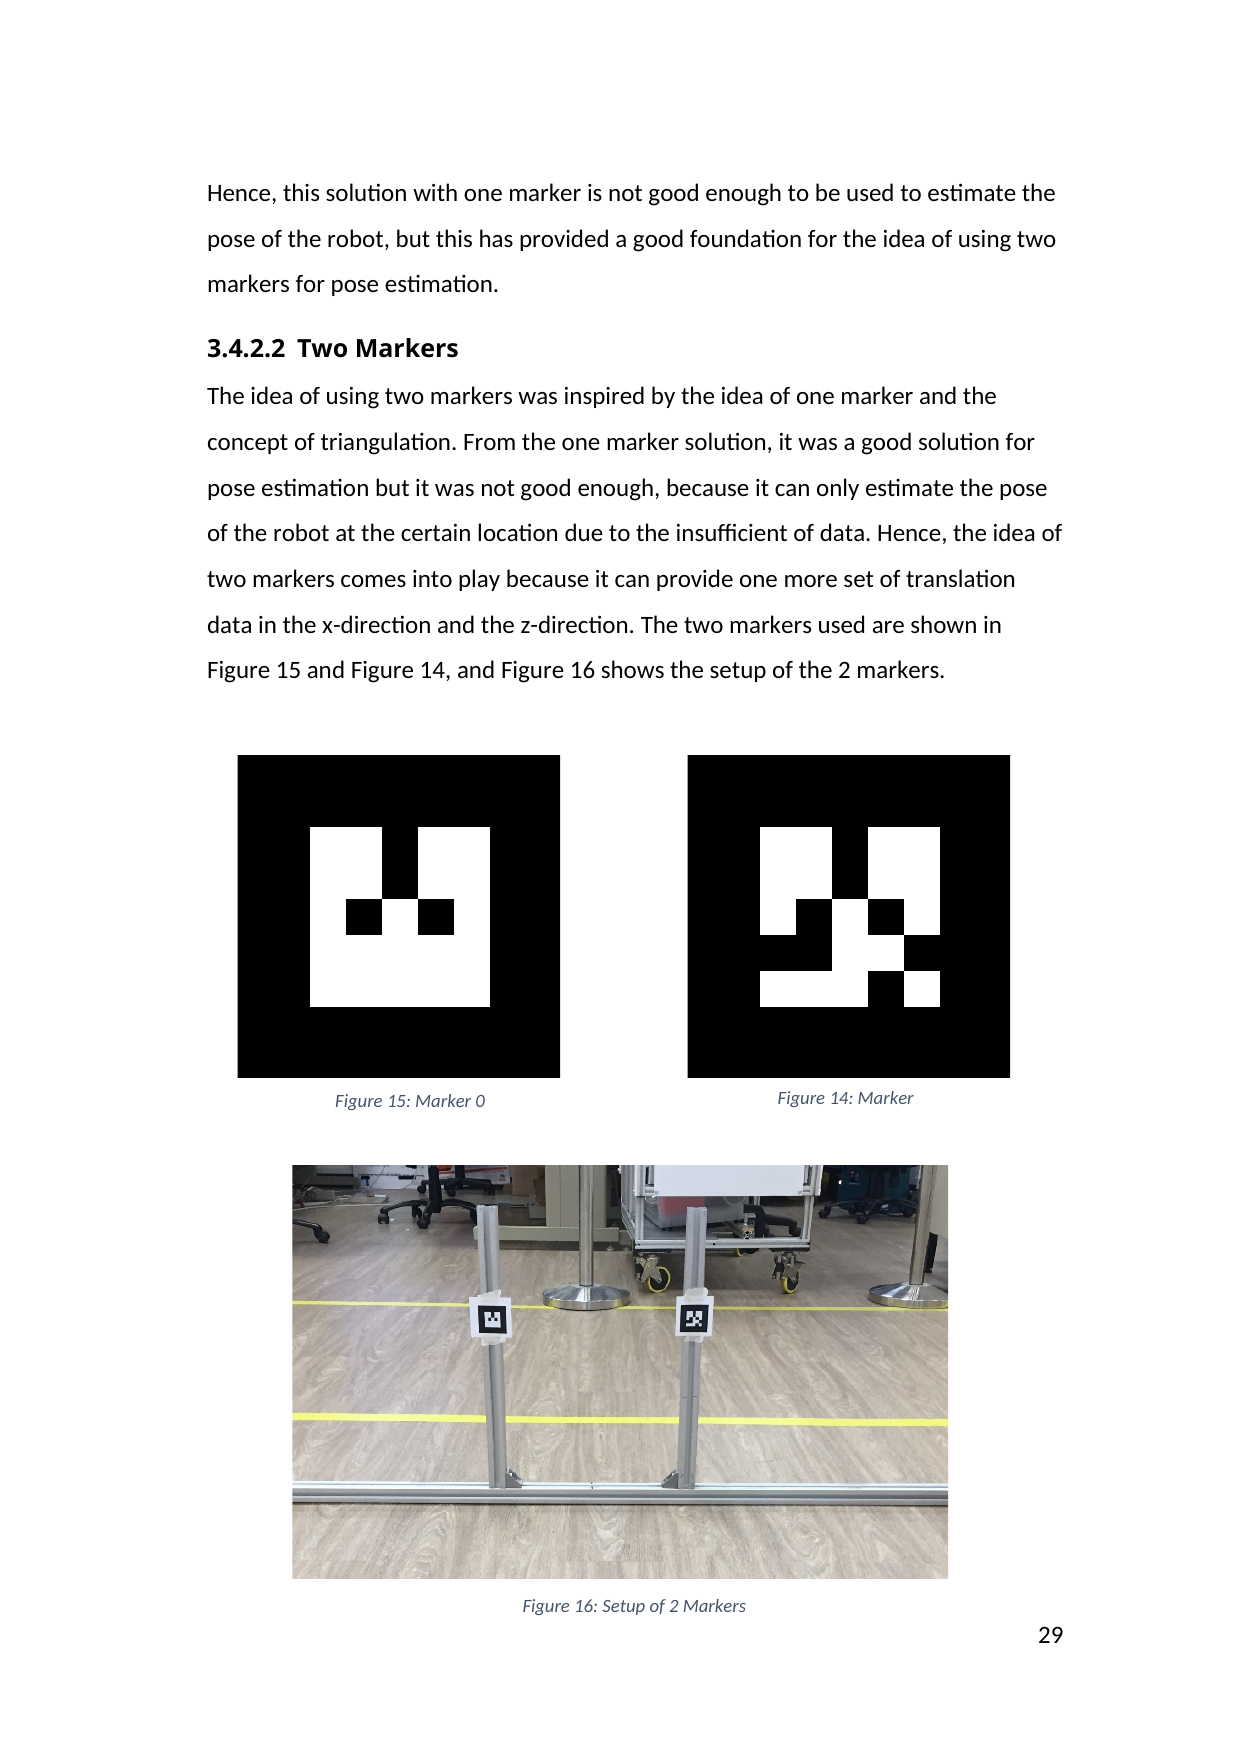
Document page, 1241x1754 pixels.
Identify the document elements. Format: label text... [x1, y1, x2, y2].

picture [292, 1165, 949, 1579]
subtitle Two Markers [207, 331, 1063, 365]
picture [687, 755, 1011, 1078]
text Hence, this solution with one marker is not good enough to be used to estimate the pose of the robot, but this has provided a good foundation for the idea of using two markers for pose estimation. [207, 177, 1063, 299]
picture [237, 755, 561, 1078]
text The idea of using two markers was inspired by the idea of one marker and the concept of triangulation. From the one marker solution, it was a good solution for pose estimation but it was not good enough, because it can only estimate the pose of the robot at the certain location due to the insufficient of data. Hence, the idea of two markers comes into play because it can provide one more set of translation data in the x-direction and the z-direction. The two markers used are shown in Figure 14 and Figure 15, and Figure 16 shows the setup of the 2 markers. [207, 380, 1063, 685]
